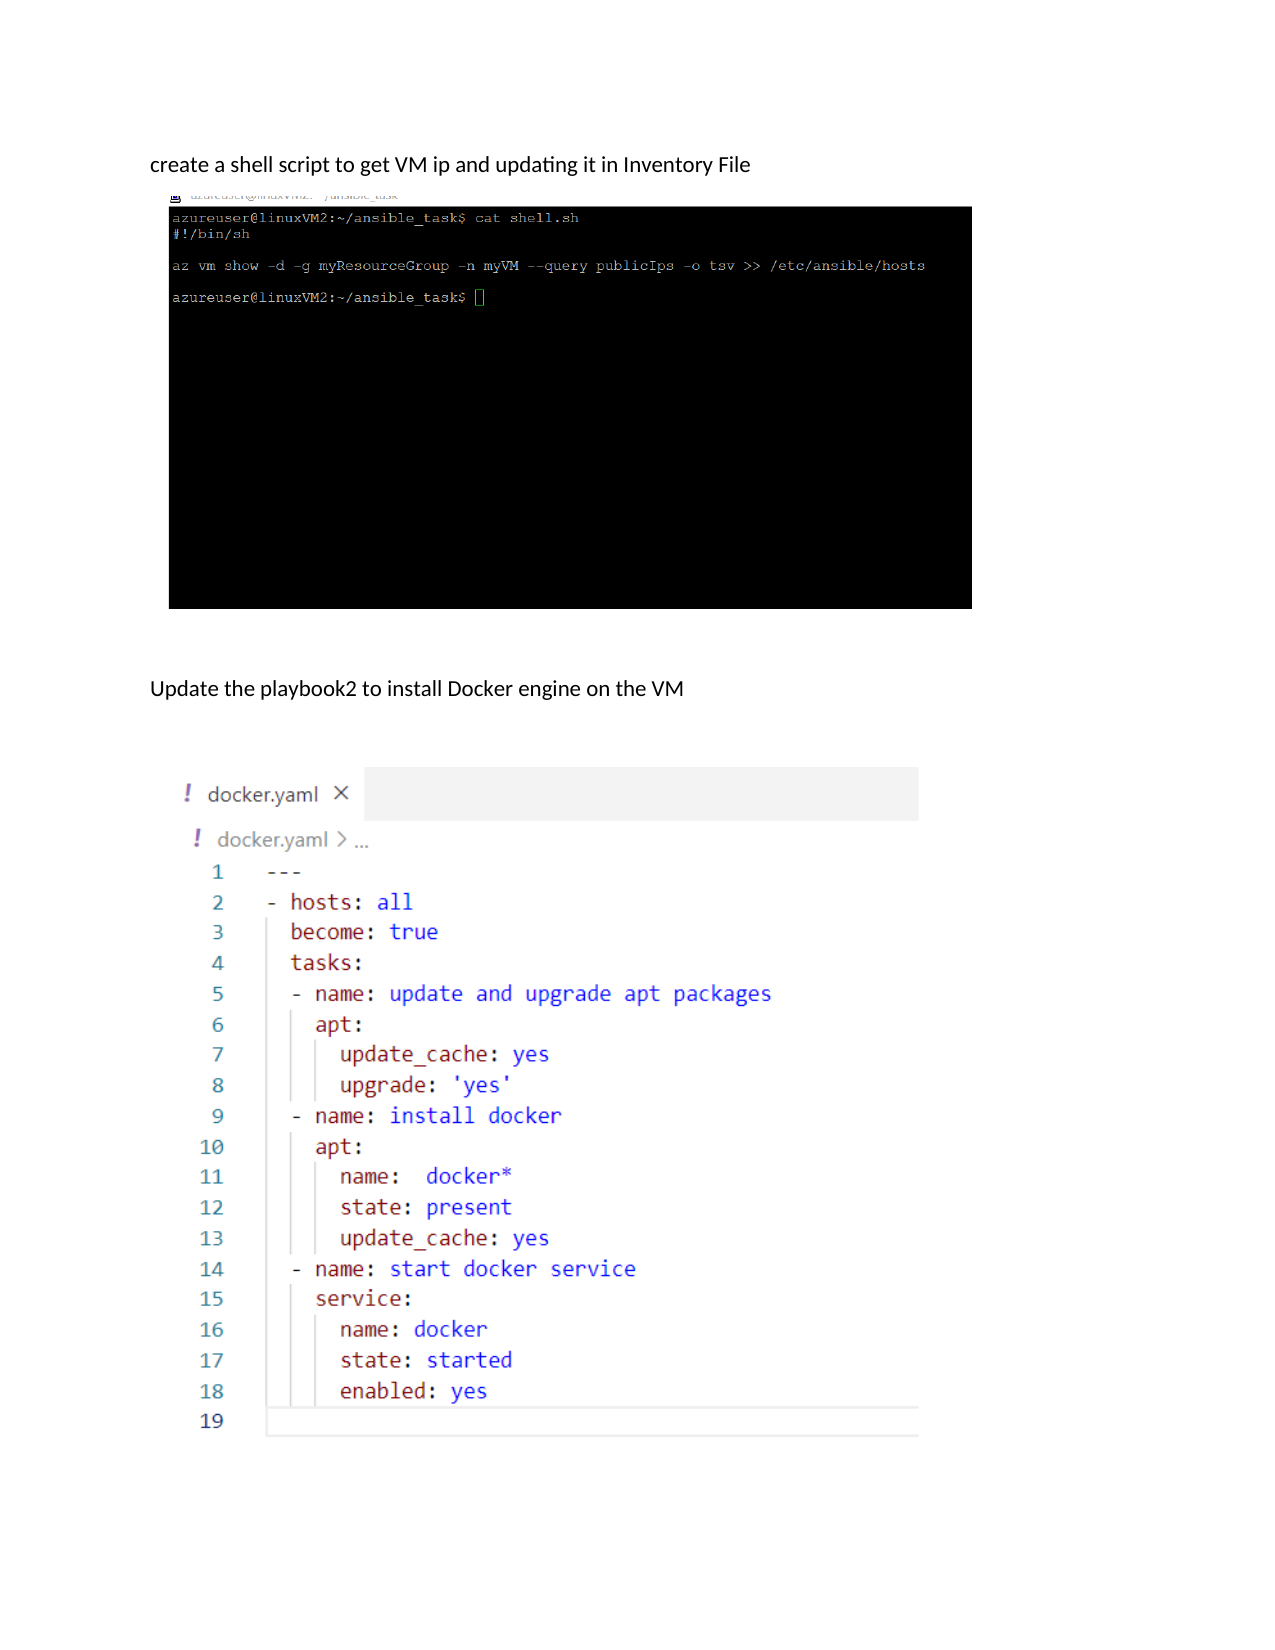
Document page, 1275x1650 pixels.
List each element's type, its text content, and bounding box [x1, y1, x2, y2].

text Update the playbook2 to install Docker engine on the VM [150, 674, 1125, 702]
text create a shell script to get VM ip and updating it in Inventory File [150, 150, 1125, 178]
